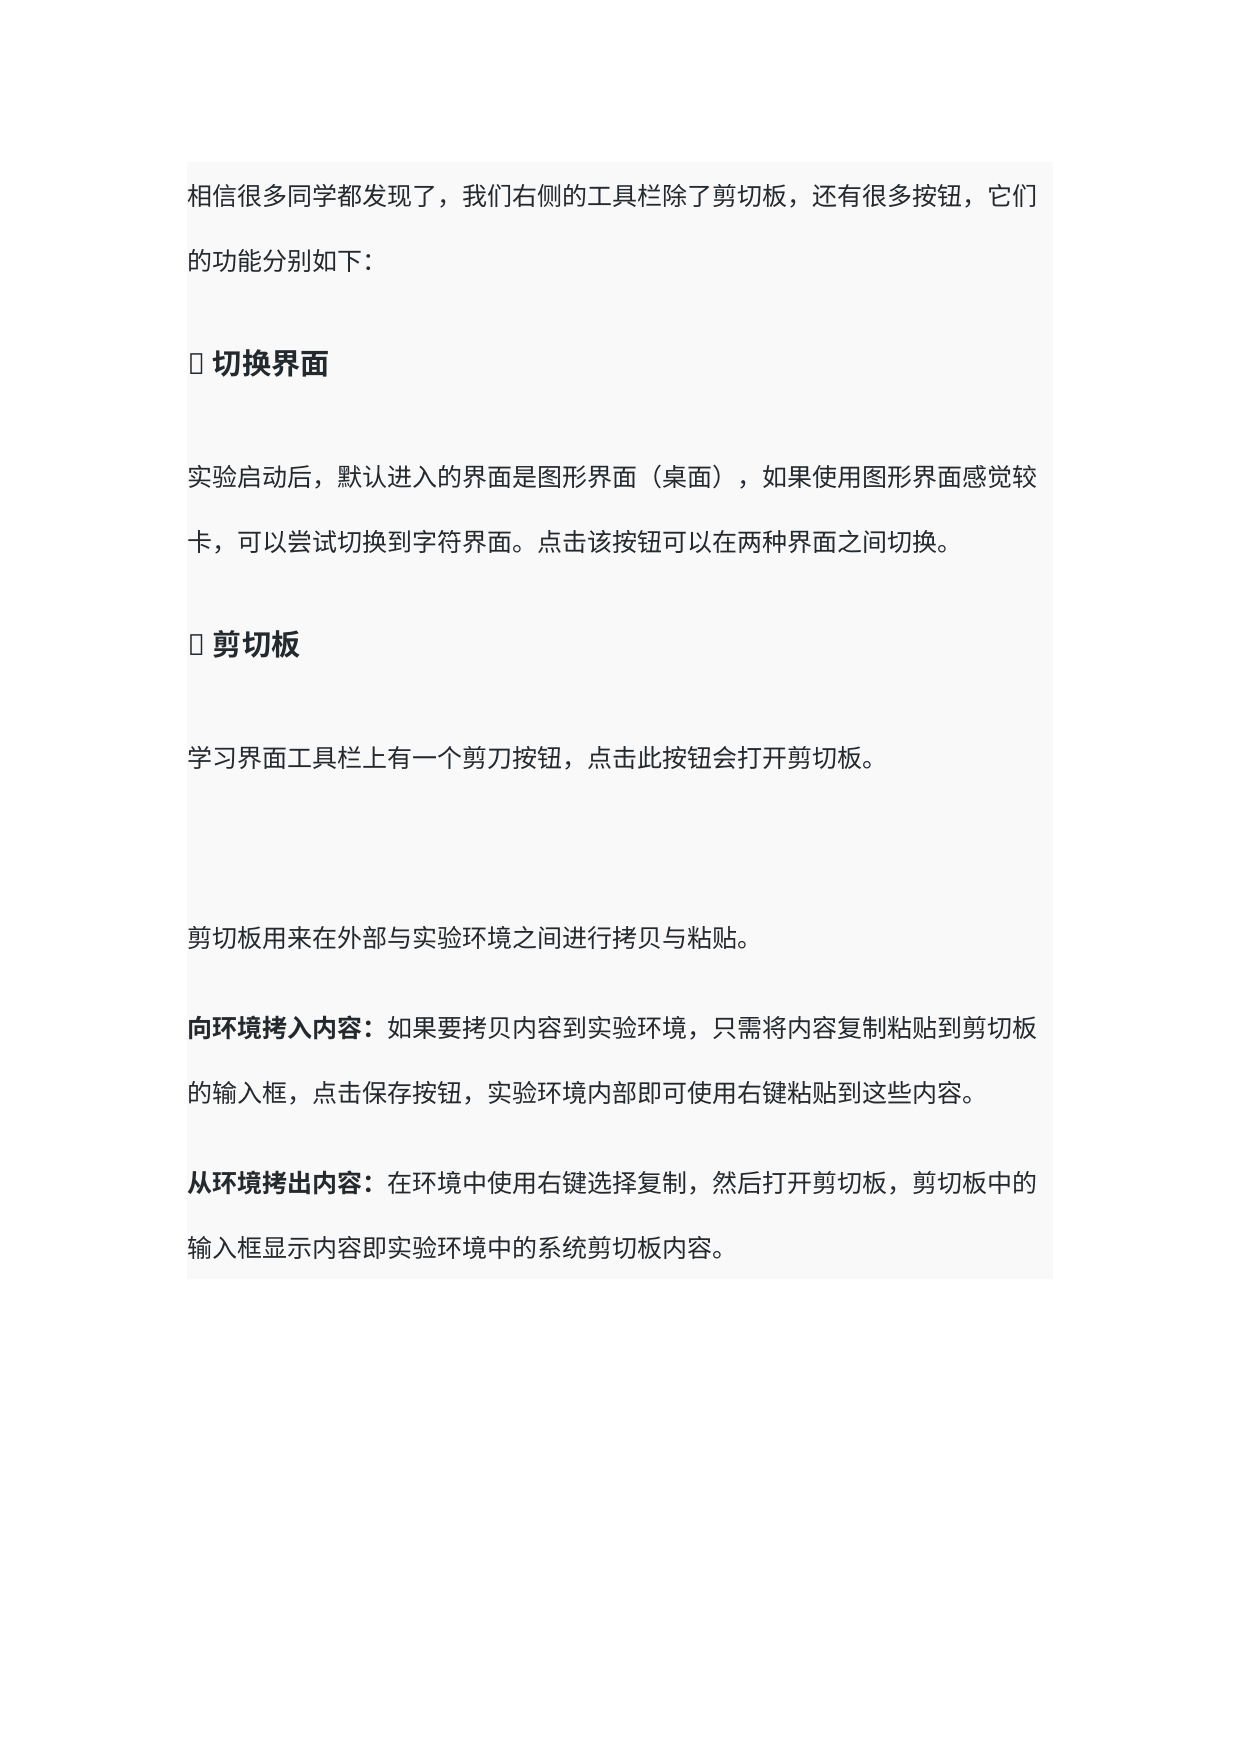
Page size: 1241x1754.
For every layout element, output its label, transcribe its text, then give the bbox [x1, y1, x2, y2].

text 从环境拷出内容：在环境中使用右键选择复制，然后打开剪切板，剪切板中的输入框显示内容即实验环境中的系统剪切板内容。 [187, 1149, 1053, 1279]
text 实验启动后，默认进入的界面是图形界面（桌面），如果使用图形界面感觉较卡，可以尝试切换到字符界面。点击该按钮可以在两种界面之间切换。 [187, 443, 1053, 573]
subtitle 💡 剪切板 [187, 611, 1053, 676]
text 相信很多同学都发现了，我们右侧的工具栏除了剪切板，还有很多按钮，它们的功能分别如下： [187, 162, 1053, 292]
text 向环境拷入内容：如果要拷贝内容到实验环境，只需将内容复制粘贴到剪切板的输入框，点击保存按钮，实验环境内部即可使用右键粘贴到这些内容。 [187, 994, 1053, 1124]
text 学习界面工具栏上有一个剪刀按钮，点击此按钮会打开剪切板。 [187, 724, 1053, 789]
subtitle 💡 切换界面 [187, 329, 1053, 394]
text 剪切板用来在外部与实验环境之间进行拷贝与粘贴。 [187, 904, 1053, 969]
